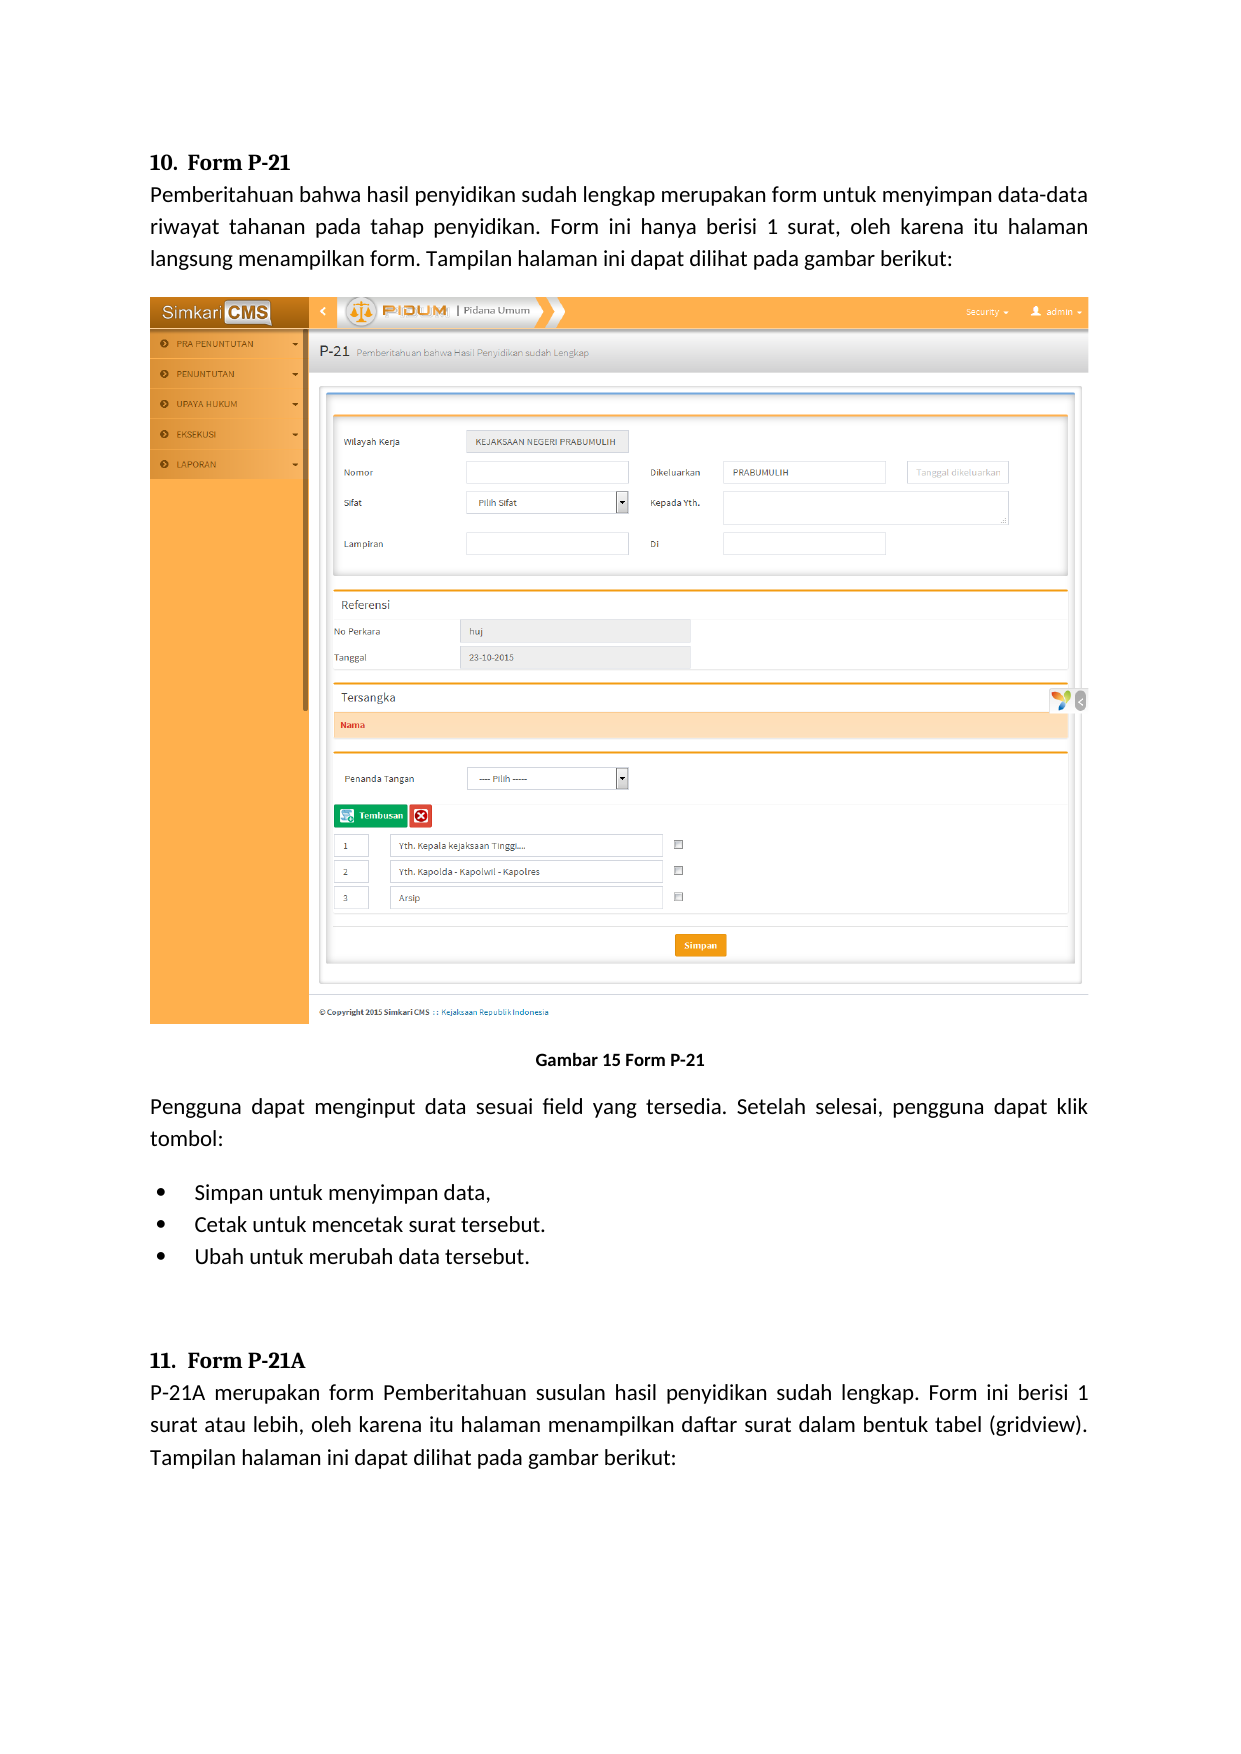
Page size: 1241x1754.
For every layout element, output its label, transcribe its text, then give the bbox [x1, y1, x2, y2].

list Ubah untuk merubah data tersebut. [157, 1242, 1090, 1270]
text Gambar 15 Form P-21 [150, 1049, 1090, 1072]
list Simpan untuk menyimpan data, [157, 1178, 1090, 1206]
text P-21A merupakan form Pemberitahuan susulan hasil penyidikan sudah lengkap. Form ini berisi 1 surat atau lebih, oleh karena itu halaman menampilkan daftar surat dalam bentuk tabel (gridview). Tampilan halaman ini dapat dilihat pada gambar berikut: [150, 1378, 1090, 1471]
text Pengguna dapat menginput data sesuai field yang tersedia. Setelah selesai, pengguna dapat klik tombol: [150, 1092, 1090, 1153]
picture [150, 297, 1089, 1024]
text Pemberitahuan bahwa hasil penyidikan sudah lengkap merupakan form untuk menyimpan data-data riwayat tahanan pada tahap penyidikan. Form ini hanya berisi 1 surat, oleh karena itu halaman langsung menampilkan form. Tampilan halaman ini dapat dilihat pada gambar berikut: [150, 180, 1090, 273]
list Cetak untuk mencetak surat tersebut. [157, 1210, 1090, 1238]
subtitle Form P-21A [150, 1348, 1090, 1374]
subtitle Form P-21 [150, 150, 1090, 176]
